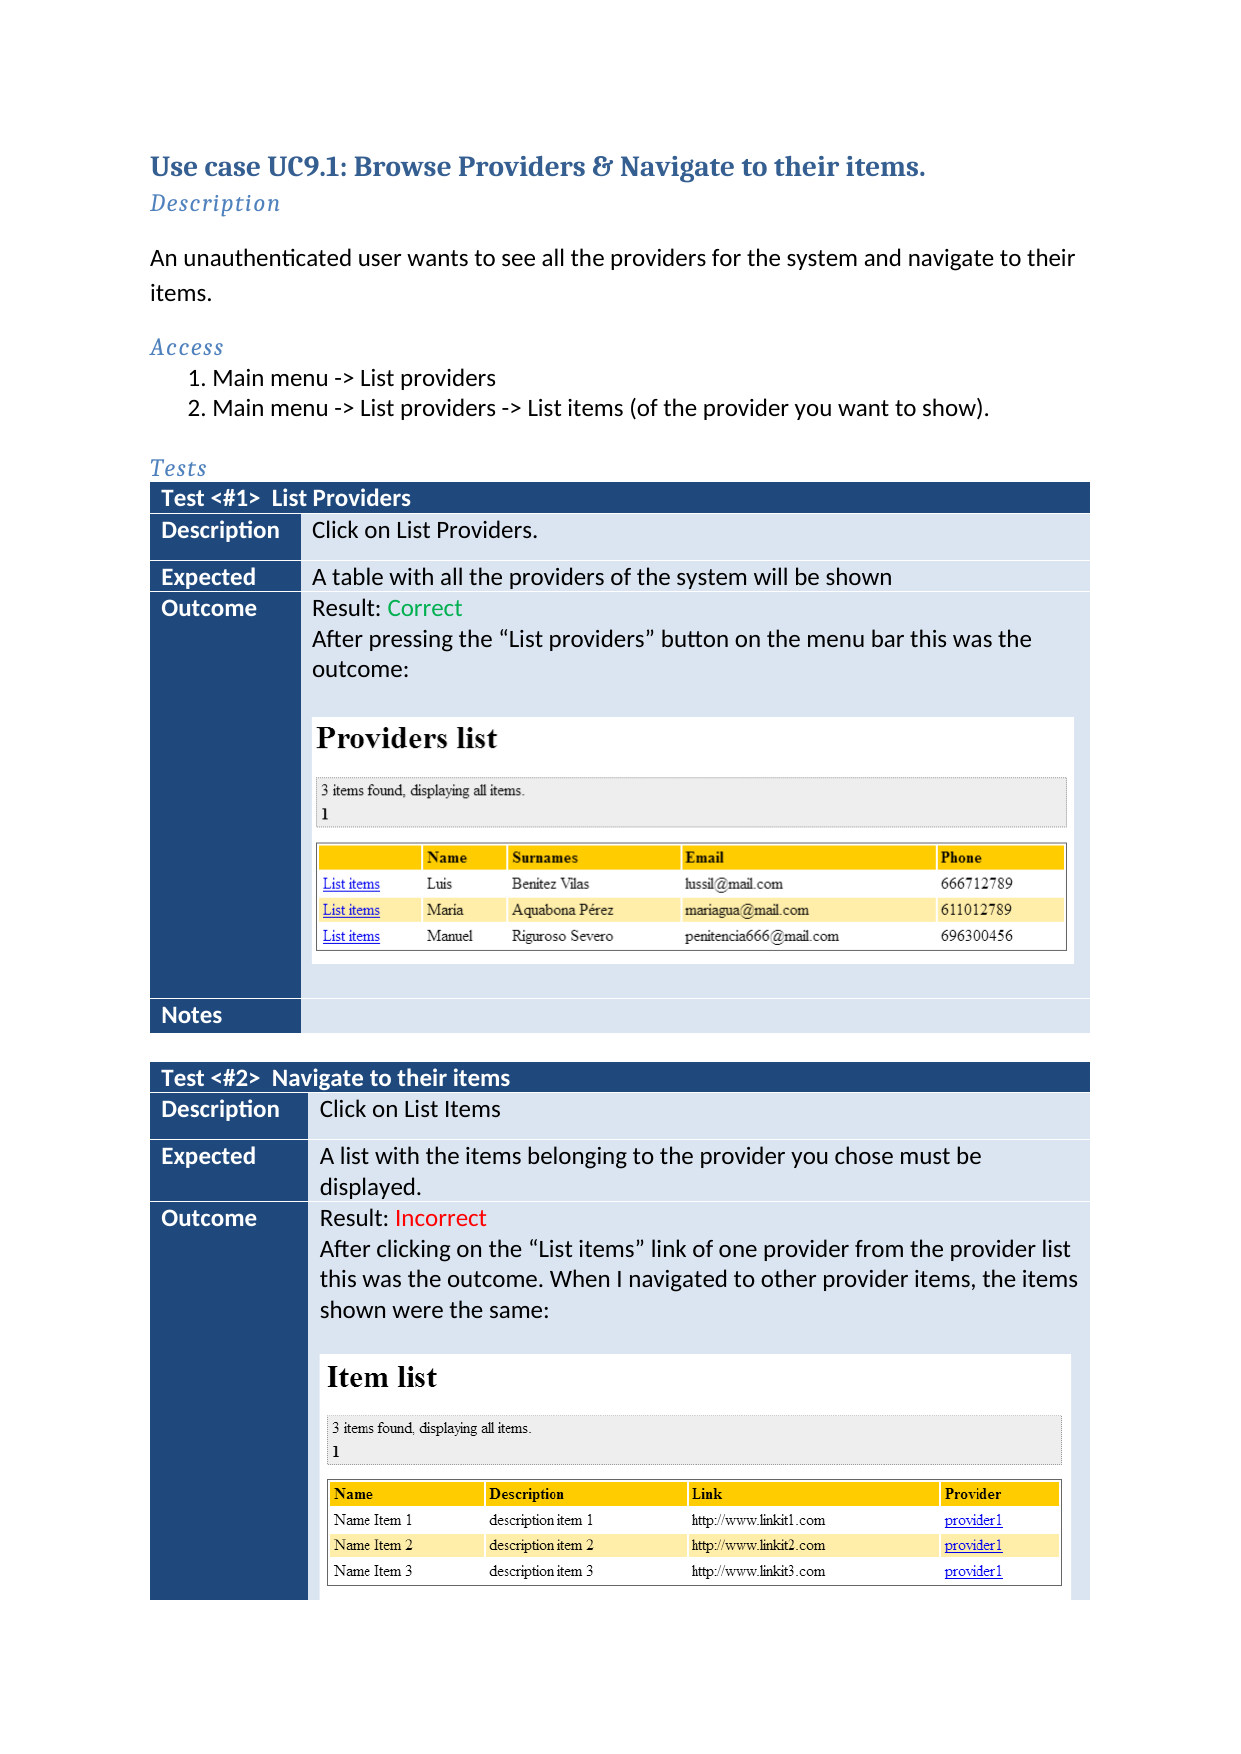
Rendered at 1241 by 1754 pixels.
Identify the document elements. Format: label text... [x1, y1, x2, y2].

table_cell Click on List Items [308, 1093, 1090, 1139]
picture [311, 717, 1075, 964]
table_cell Description [150, 514, 301, 560]
text An unauthenticated user wants to see all the providers for the system and navigate to their items. [150, 242, 1090, 308]
subtitle Description [150, 188, 1090, 217]
table_cell Notes [150, 999, 301, 1033]
subtitle Use case UC9.1: Browse Providers & Navigate to their items. [150, 150, 1090, 183]
table_cell Result: Correct After pressing the “List providers” button on the menu bar this was the outcome: [301, 592, 1090, 998]
table_cell Description [150, 1093, 308, 1139]
subtitle Tests [150, 453, 1090, 482]
text 2. Main menu -> List providers -> List items (of the provider you want to show). [150, 392, 1090, 423]
text 1. Main menu -> List providers [150, 362, 1090, 392]
subtitle Access [150, 333, 1090, 362]
table_cell Expected [150, 1140, 308, 1201]
picture [319, 1354, 1072, 1601]
table_header Test <#1> List Providers [150, 482, 1090, 513]
table_cell [301, 999, 1090, 1033]
table_cell Outcome [150, 592, 301, 998]
table_cell Click on List Providers. [301, 514, 1090, 560]
table_cell A table with all the providers of the system will be shown [301, 561, 1090, 591]
table_cell Expected [150, 561, 301, 591]
table_cell Outcome [150, 1202, 308, 1600]
table_header Test <#2> Navigate to their items [150, 1062, 1090, 1092]
table_cell Result: Incorrect After clicking on the “List items” link of one provider from the provider list this was the outcome. When I navigated to other provider items, the items shown were the same: [308, 1202, 1090, 1600]
table_cell A list with the items belonging to the provider you chose must be displayed. [308, 1140, 1090, 1201]
